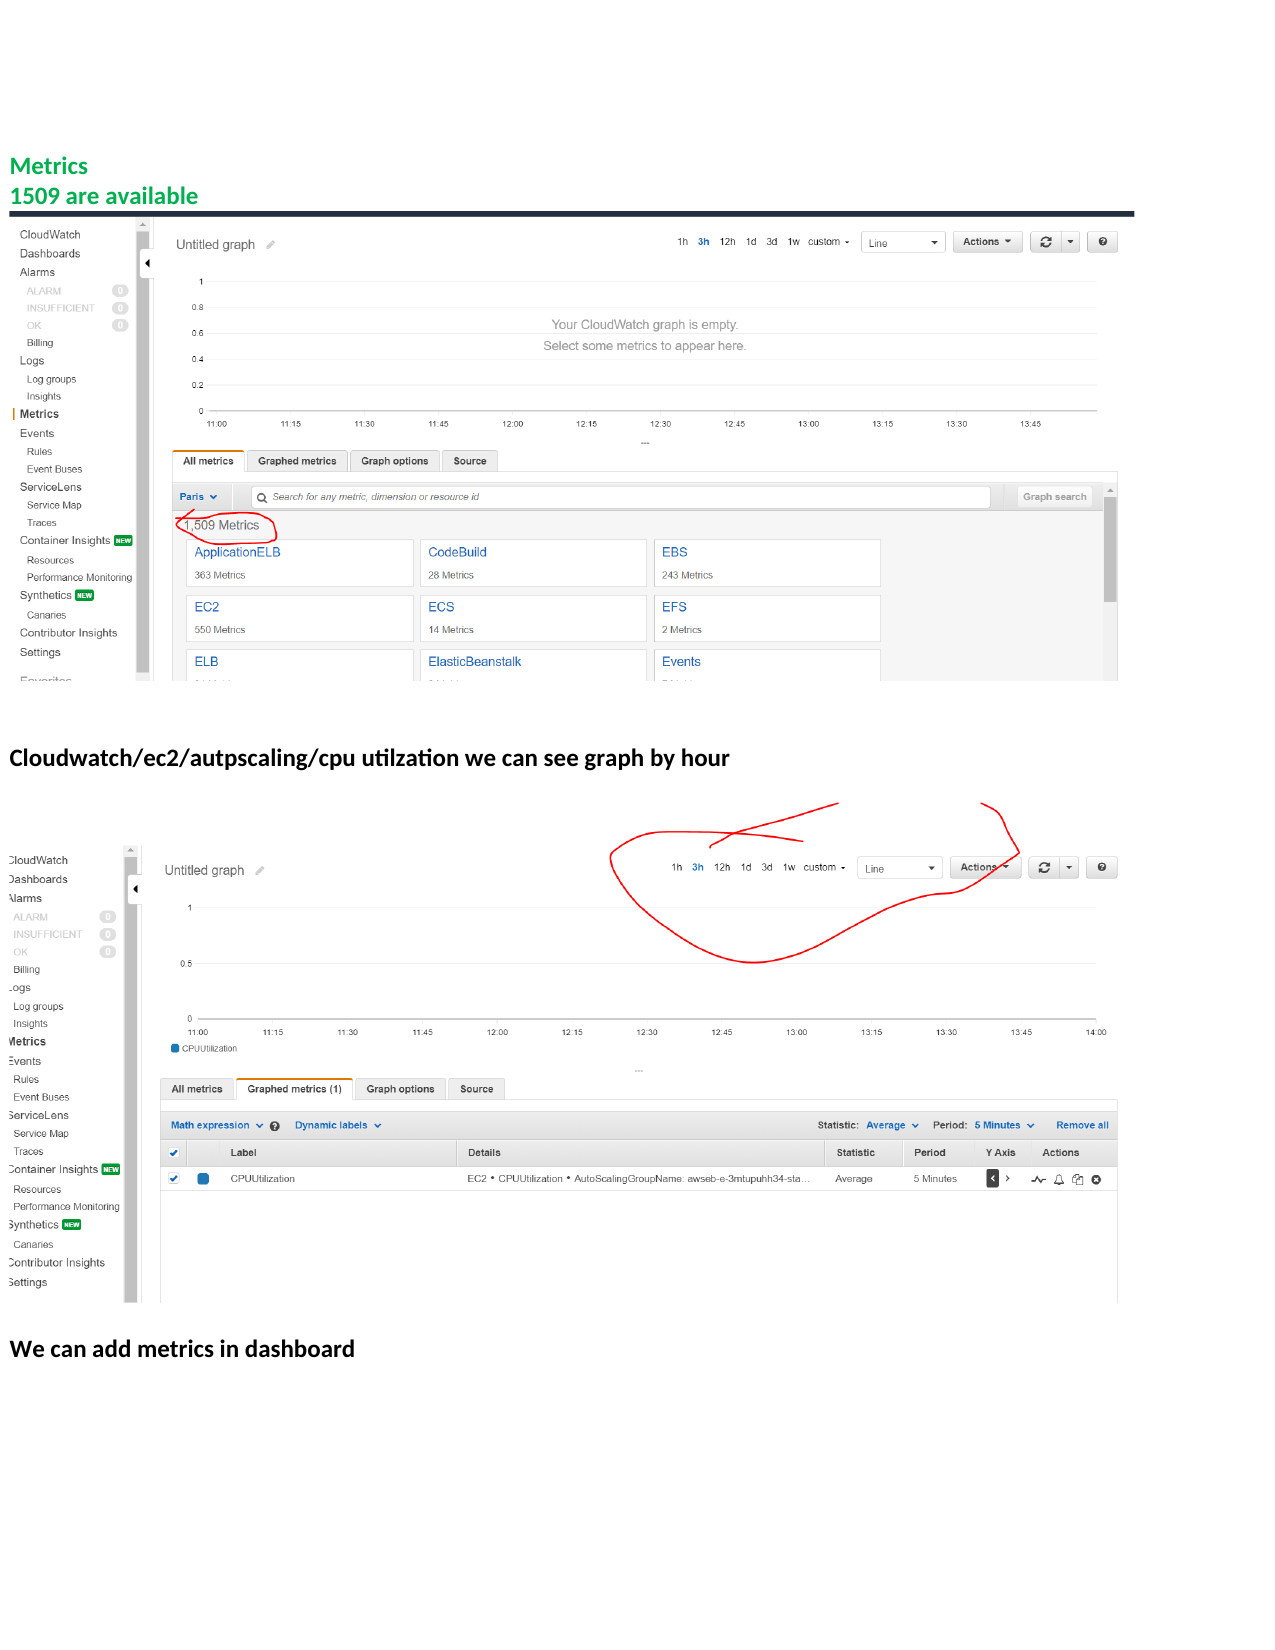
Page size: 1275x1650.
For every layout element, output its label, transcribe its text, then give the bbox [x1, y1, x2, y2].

picture [9, 802, 1135, 1303]
text 1509 are available [9, 181, 1125, 211]
text We can add metrics in dashboard [9, 1333, 1125, 1364]
text Metrics [9, 150, 1125, 181]
text Cloudwatch/ec2/autpscaling/cpu utilzation we can see graph by hour [9, 742, 1125, 772]
picture [9, 211, 1135, 681]
